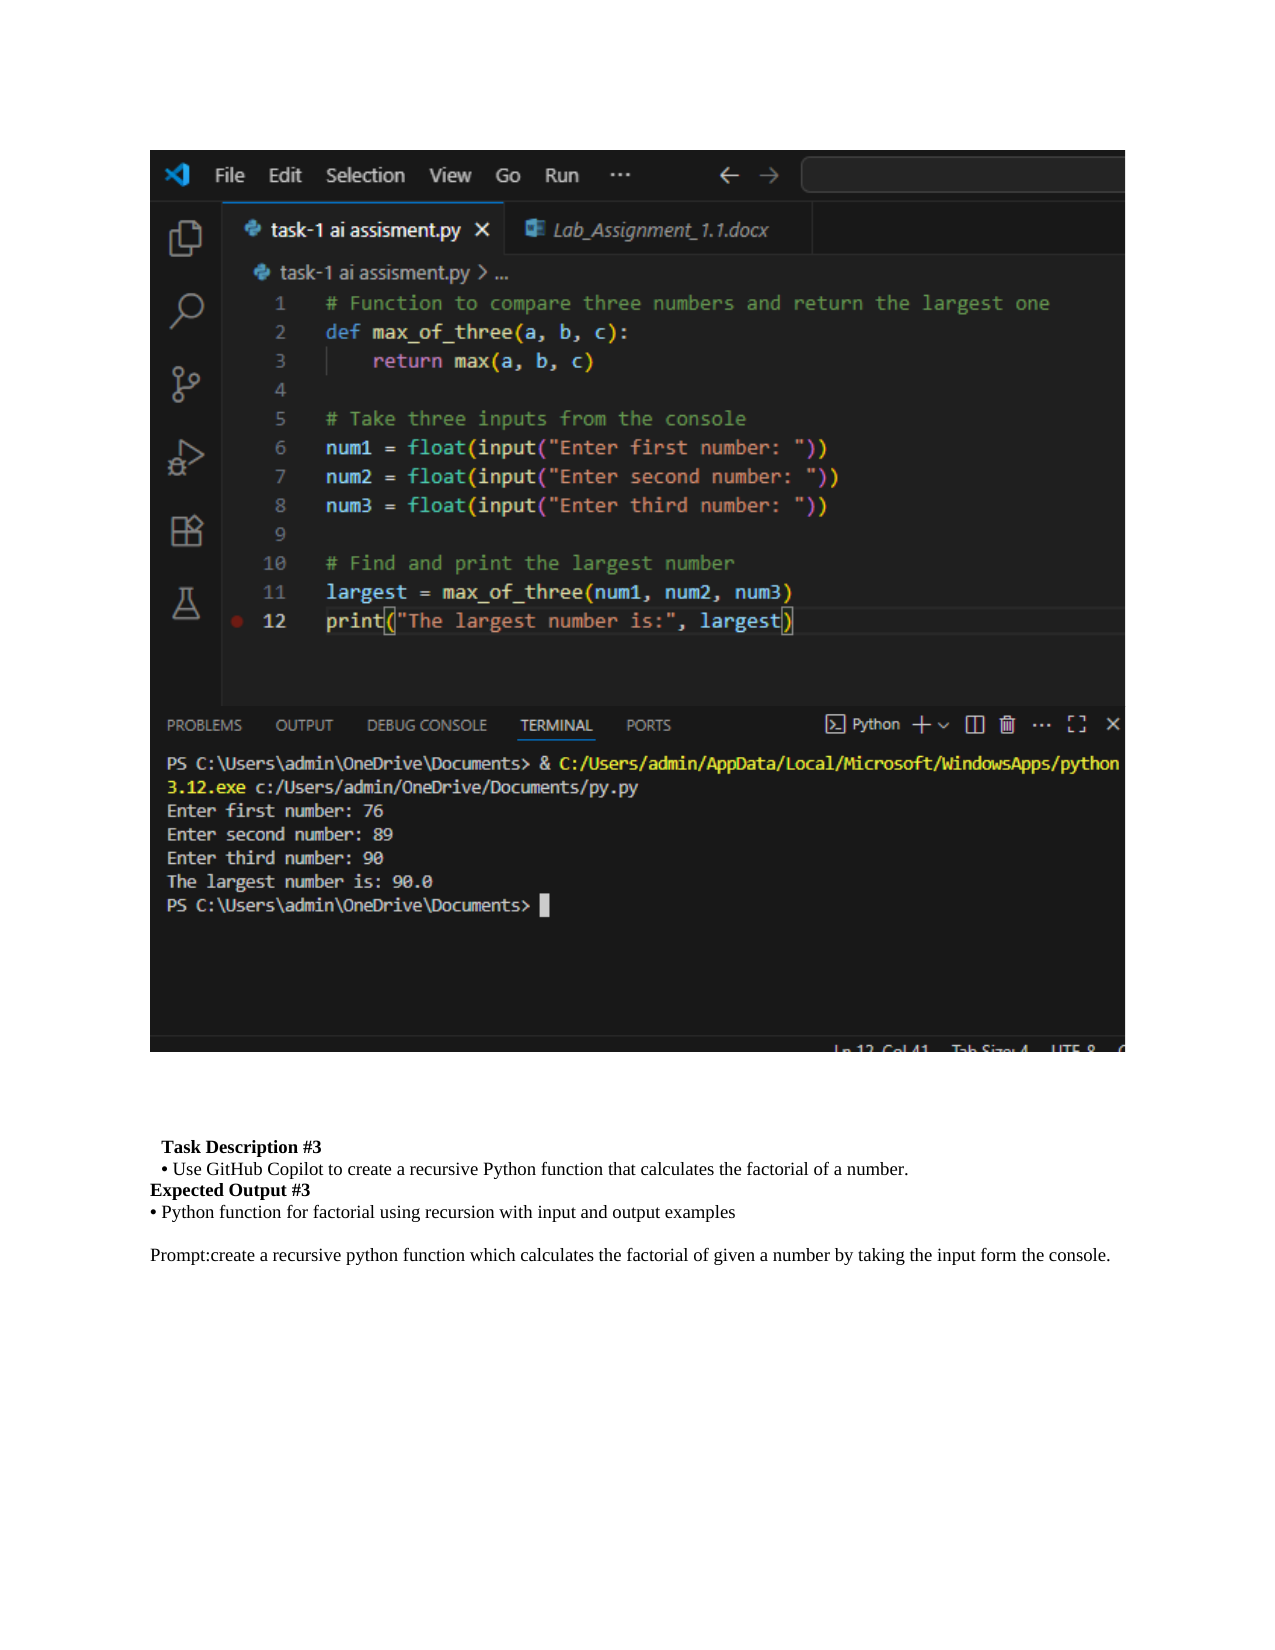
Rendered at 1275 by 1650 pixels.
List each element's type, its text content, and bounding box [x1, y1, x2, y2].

text Expected Output #3 • Python function for factorial using recursion with input and output examples [150, 1179, 1125, 1222]
text Prompt:create a recursive python function which calculates the factorial of given a number by taking the input form the console. [150, 1244, 1125, 1266]
picture [150, 150, 1125, 1052]
text Task Description #3 • Use GitHub Copilot to create a recursive Python function that calculates the factorial of a number. [161, 1136, 1125, 1179]
